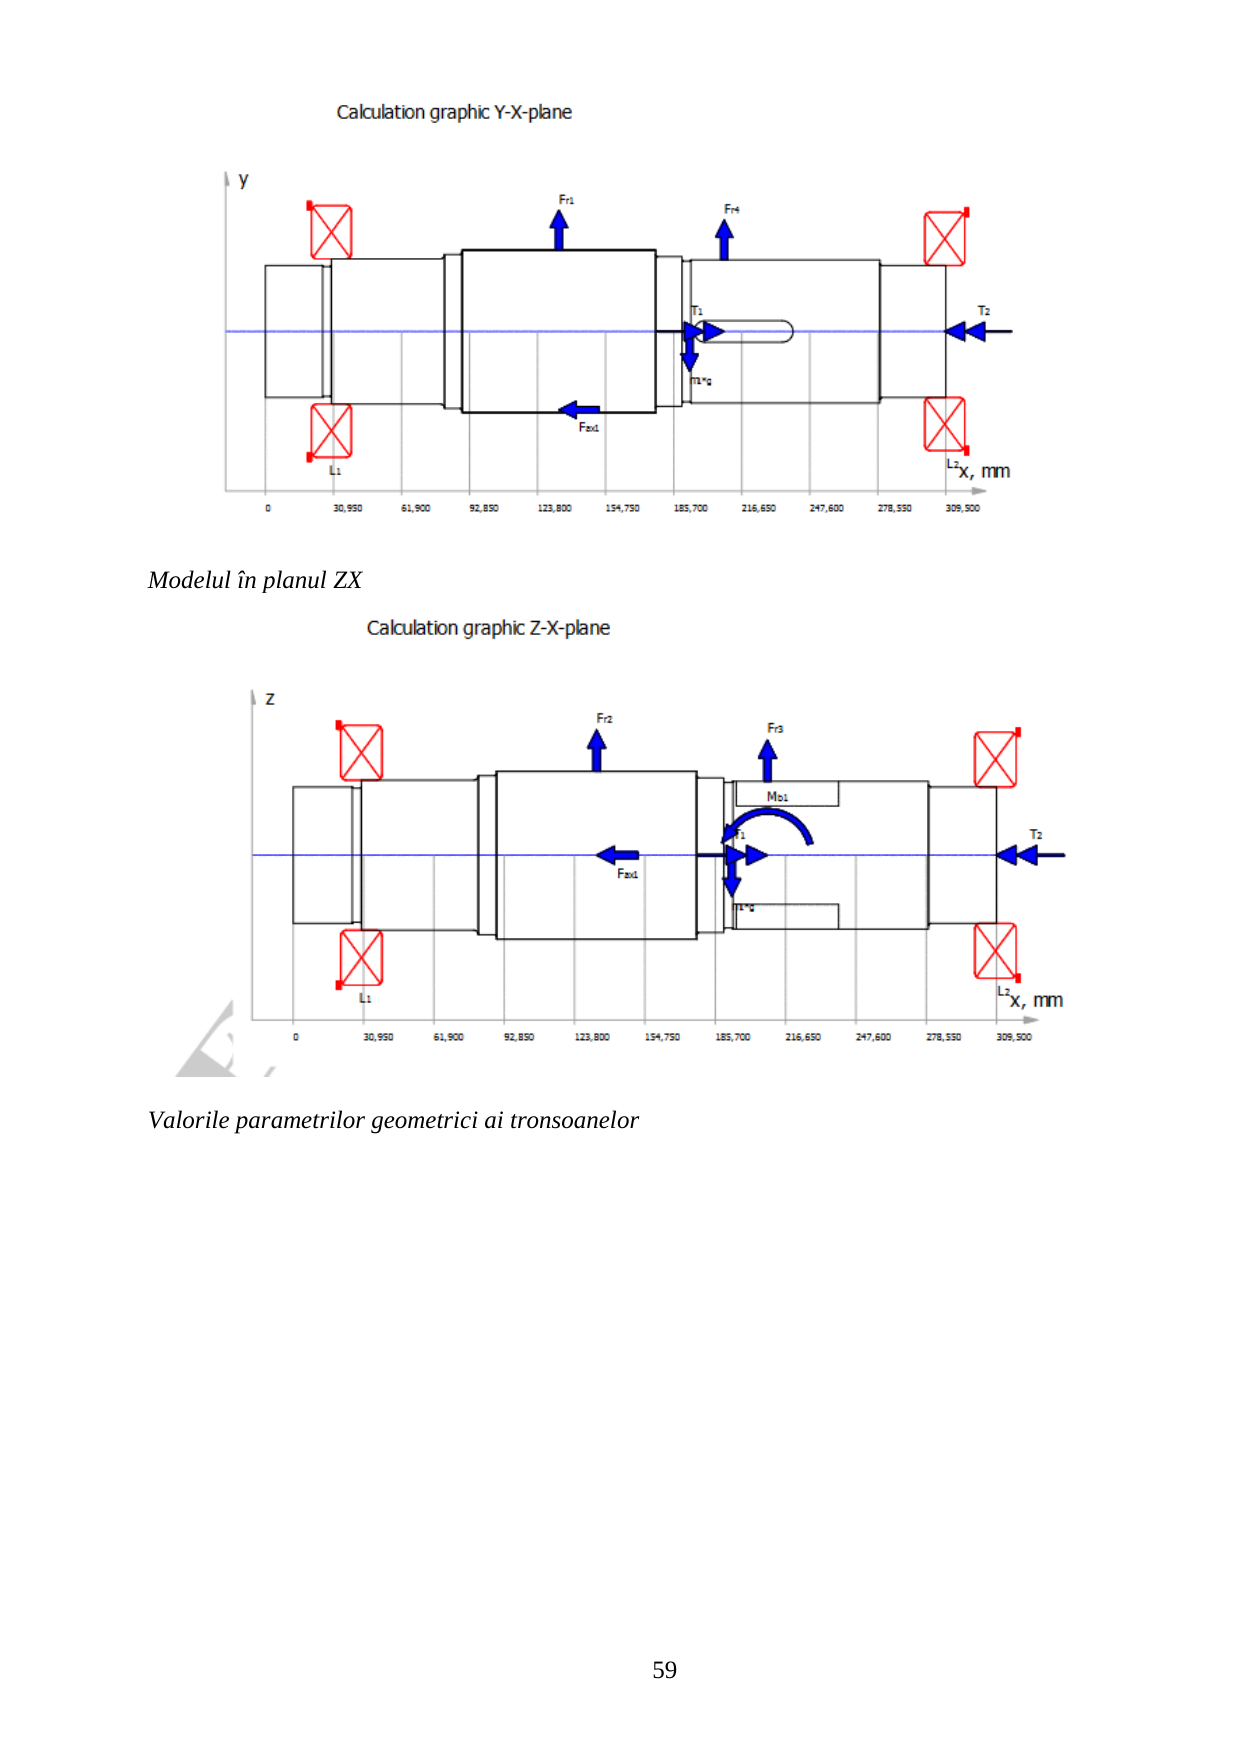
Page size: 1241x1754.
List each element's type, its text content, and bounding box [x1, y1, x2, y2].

text Modelul în planul ZX [148, 565, 1181, 593]
picture [147, 59, 1182, 536]
picture [147, 593, 1182, 1077]
text Valorile parametrilor geometrici ai tronsoanelor [148, 1105, 1181, 1134]
